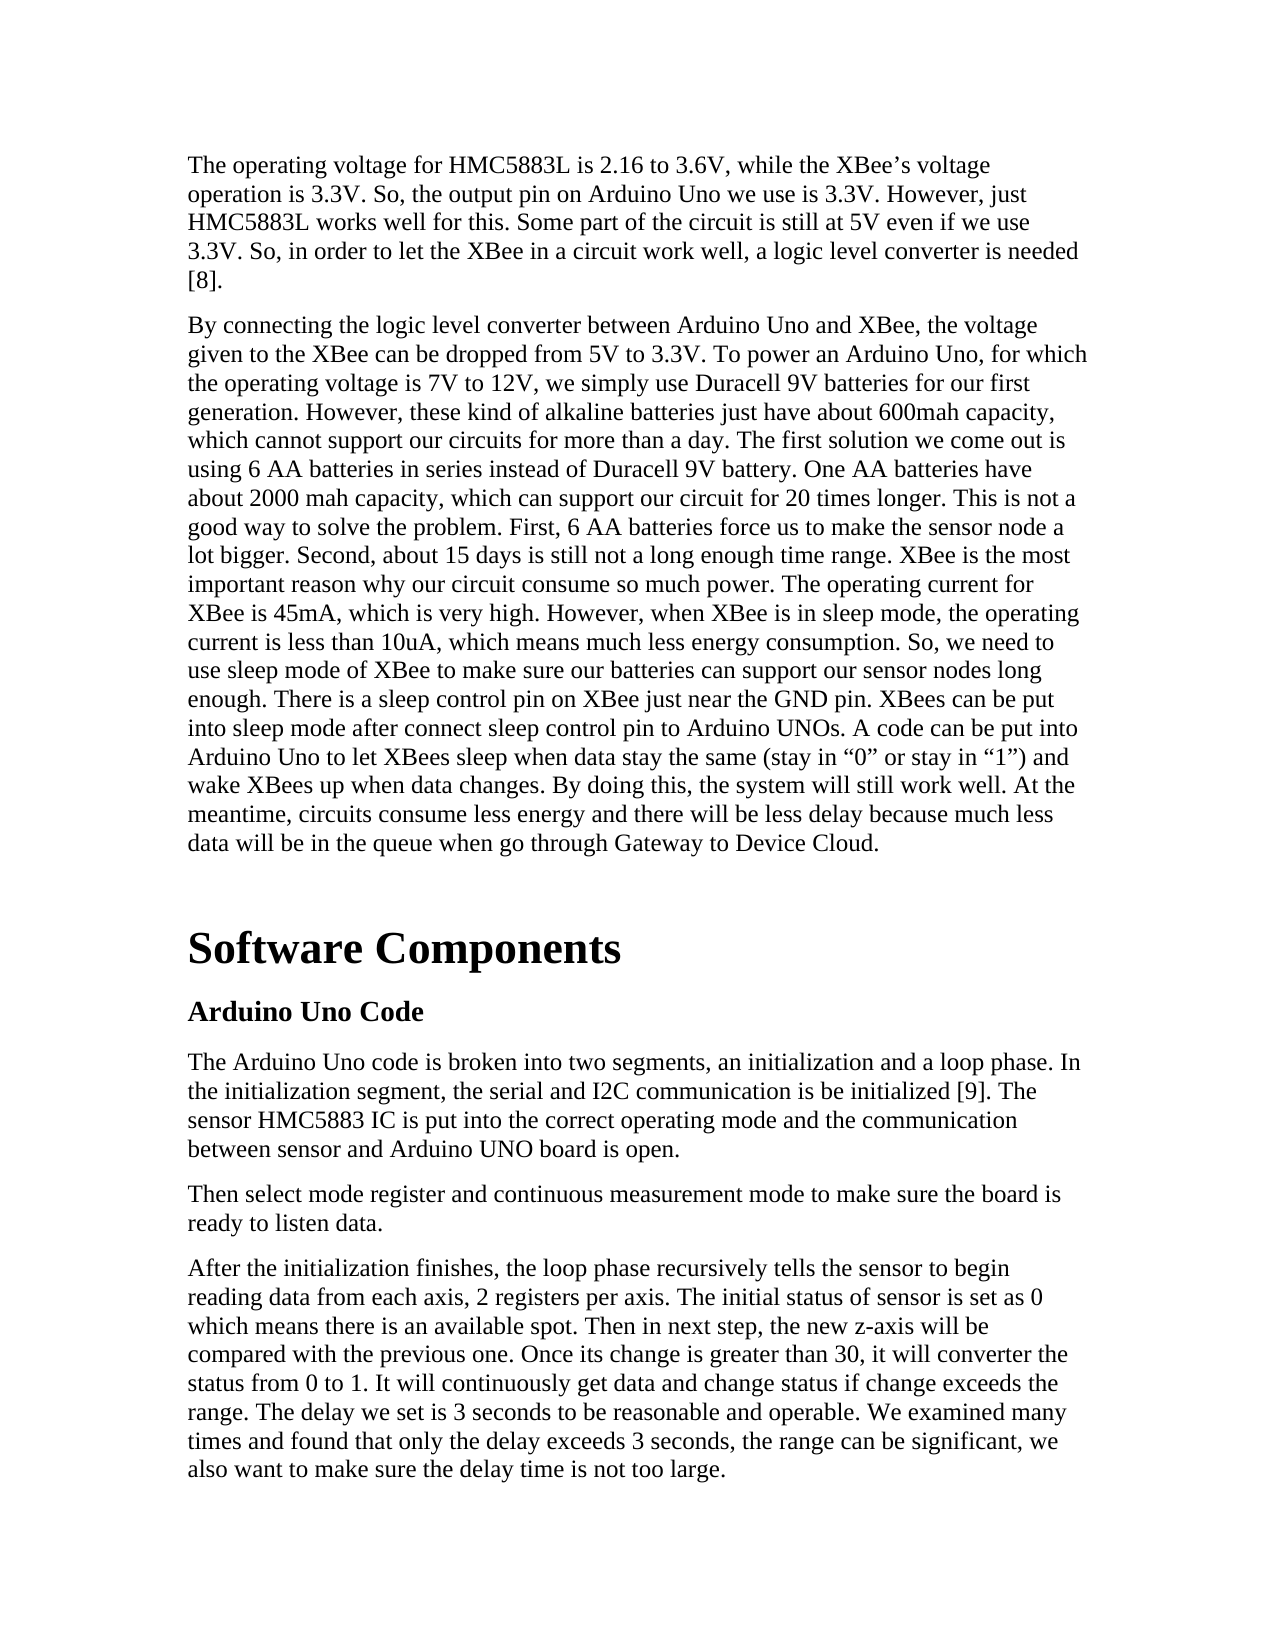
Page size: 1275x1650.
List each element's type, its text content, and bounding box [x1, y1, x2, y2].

text After the initialization finishes, the loop phase recursively tells the sensor to begin reading data from each axis, 2 registers per axis. The initial status of sensor is set as 0 which means there is an available spot. Then in next step, the new z-axis will be compared with the previous one. Once its change is greater than 30, it will converter the status from 0 to 1. It will continuously get data and change status if change exceeds the range. The delay we set is 3 seconds to be reasonable and operable. We examined many times and found that only the delay exceeds 3 seconds, the range can be significant, we also want to make sure the delay time is not too large. [187, 1253, 1087, 1483]
text By connecting the logic level converter between Arduino Uno and XBee, the voltage given to the XBee can be dropped from 5V to 3.3V. To power an Arduino Uno, for which the operating voltage is 7V to 12V, we simply use Duracell 9V batteries for our first generation. However, these kind of alkaline batteries just have about 600mah capacity, which cannot support our circuits for more than a day. The first solution we come out is using 6 AA batteries in series instead of Duracell 9V battery. One AA batteries have about 2000 mah capacity, which can support our circuit for 20 times longer. This is not a good way to solve the problem. First, 6 AA batteries force us to make the sensor node a lot bigger. Second, about 15 days is still not a long enough time range. XBee is the most important reason why our circuit consume so much power. The operating current for XBee is 45mA, which is very high. However, when XBee is in sleep mode, the operating current is less than 10uA, which means much less energy consumption. So, we need to use sleep mode of XBee to make sure our batteries can support our sensor nodes long enough. There is a sleep control pin on XBee just near the GND pin. XBees can be put into sleep mode after connect sleep control pin to Arduino UNOs. A code can be put into Arduino Uno to let XBees sleep when data stay the same (stay in “0” or stay in “1”) and wake XBees up when data changes. By doing this, the system will still work well. At the meantime, circuits consume less energy and there will be less delay because much less data will be in the queue when go through Gateway to Device Cloud. [187, 310, 1087, 857]
text Software Components [187, 921, 1087, 974]
text Then select mode register and continuous measurement mode to make sure the board is ready to listen data. [187, 1179, 1087, 1237]
text The Arduino Uno code is broken into two segments, an initialization and a loop phase. In the initialization segment, the serial and I2C communication is be initialized [9]. The sensor HMC5883 IC is put into the correct operating mode and the communication between sensor and Arduino UNO board is open. [187, 1047, 1087, 1162]
text The operating voltage for HMC5883L is 2.16 to 3.6V, while the XBee’s voltage operation is 3.3V. So, the output pin on Arduino Uno we use is 3.3V. However, just HMC5883L works well for this. Some part of the circuit is still at 5V even if we use 3.3V. So, in order to let the XBee in a circuit work well, a logic level converter is needed [8]. [187, 150, 1087, 294]
text Arduino Uno Code [187, 994, 1087, 1028]
